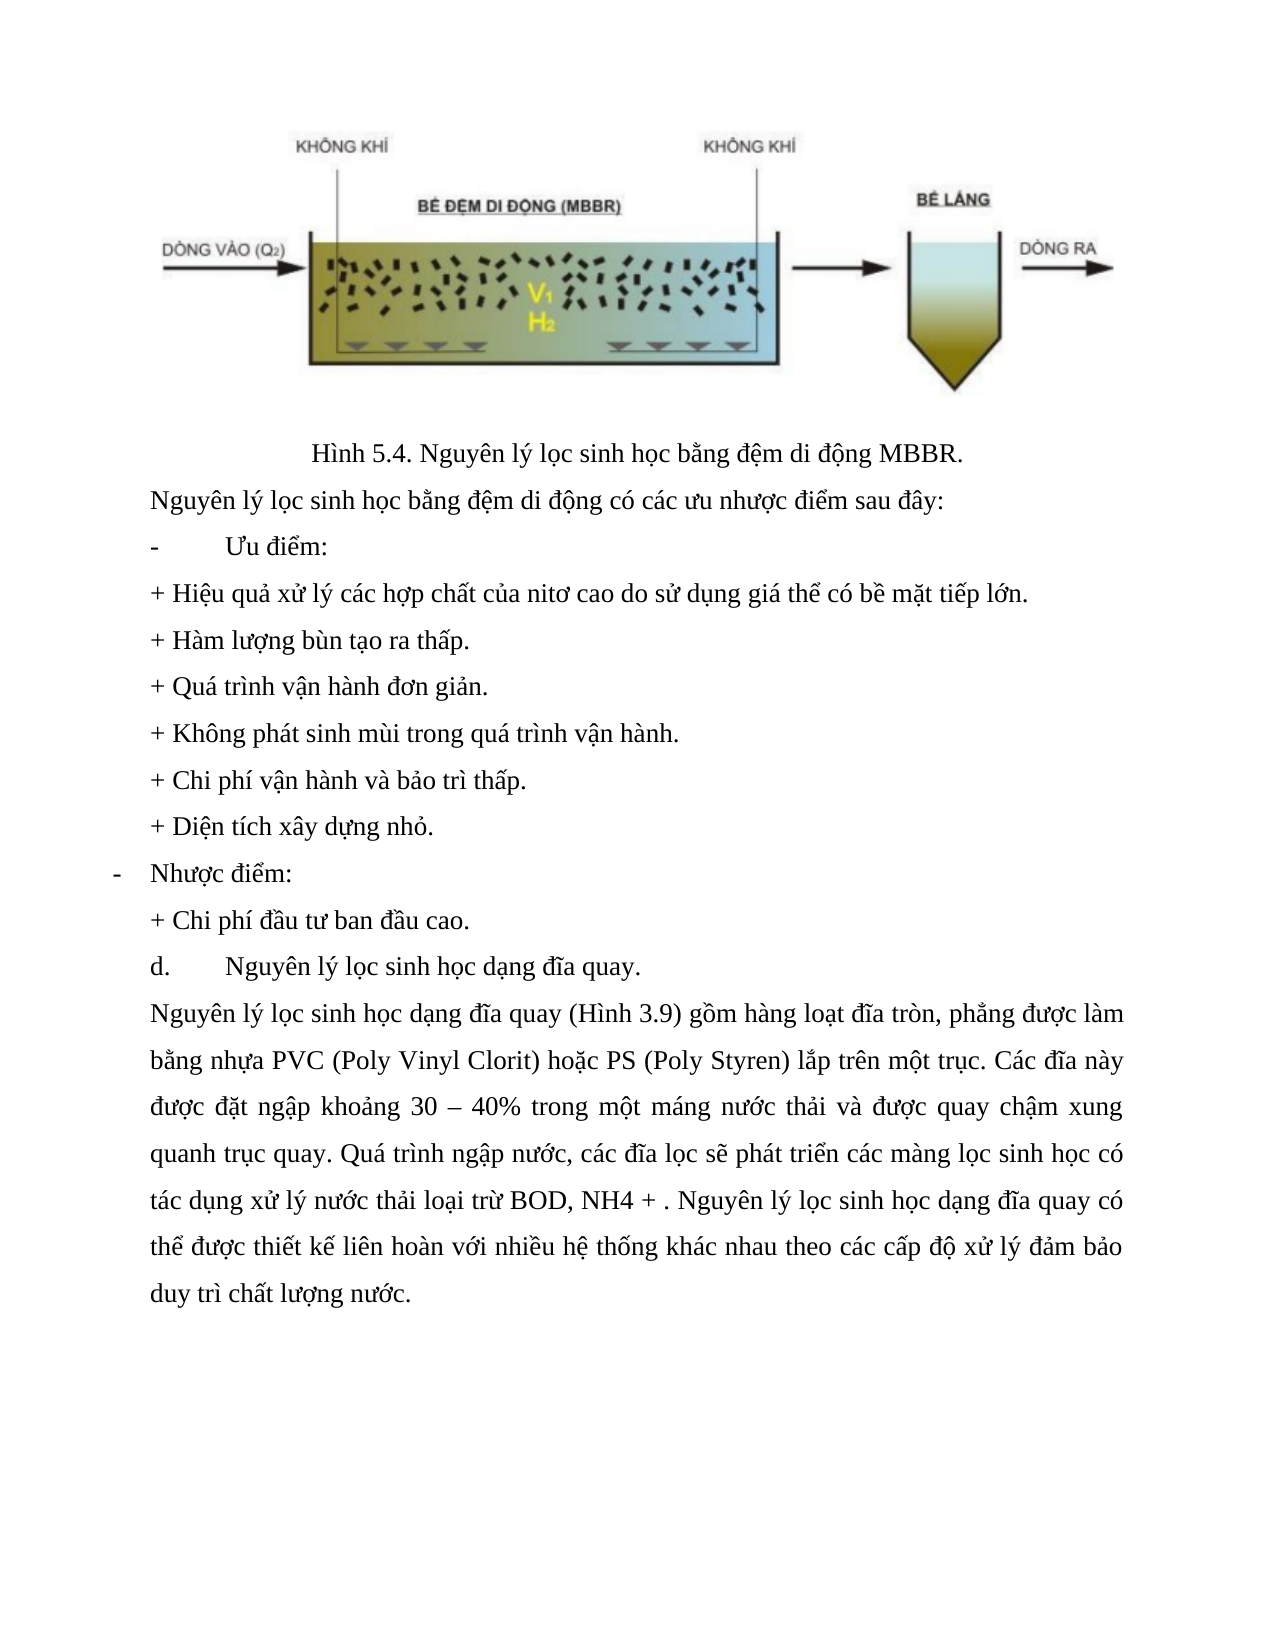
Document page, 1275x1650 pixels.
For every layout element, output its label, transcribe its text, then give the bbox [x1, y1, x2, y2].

list + Quá trình vận hành đơn giản. [150, 671, 1125, 702]
list Nhược điểm: [112, 857, 1125, 888]
list + Không phát sinh mùi trong quá trình vận hành. [150, 717, 1125, 748]
list Nguyên lý lọc sinh học dạng đĩa quay. [150, 951, 1125, 982]
list + Chi phí vận hành và bảo trì thấp. [150, 764, 1125, 795]
list Nguyên lý lọc sinh học bằng đệm di động có các ưu nhược điểm sau đây: [150, 484, 1125, 515]
list + Hiệu quả xử lý các hợp chất của nitơ cao do sử dụng giá thể có bề mặt tiếp lớn. [150, 577, 1125, 608]
list + Chi phí đầu tư ban đầu cao. [150, 904, 1125, 935]
list Ưu điểm: [150, 531, 1125, 562]
list Hình 5.4. Nguyên lý lọc sinh học bằng đệm di động MBBR. [150, 437, 1125, 468]
picture [150, 121, 1125, 422]
list + Diện tích xây dựng nhỏ. [150, 811, 1125, 842]
list + Hàm lượng bùn tạo ra thấp. [150, 624, 1125, 655]
list Nguyên lý lọc sinh học dạng đĩa quay (Hình 3.9) gồm hàng loạt đĩa tròn, phẳng được làm bằng nhựa PVC (Poly Vinyl Clorit) hoặc PS (Poly Styren) lắp trên một trục. Các đĩa này được đặt ngập khoảng 30 ‒ 40% trong một máng nước thải và được quay chậm xung quanh trục quay. Quá trình ngập nước, các đĩa lọc sẽ phát triển các màng lọc sinh học có tác dụng xử lý nước thải loại trừ BOD, NH4 + . Nguyên lý lọc sinh học dạng đĩa quay có thể được thiết kế liên hoàn với nhiều hệ thống khác nhau theo các cấp độ xử lý đảm bảo duy trì chất lượng nước. [150, 997, 1125, 1308]
